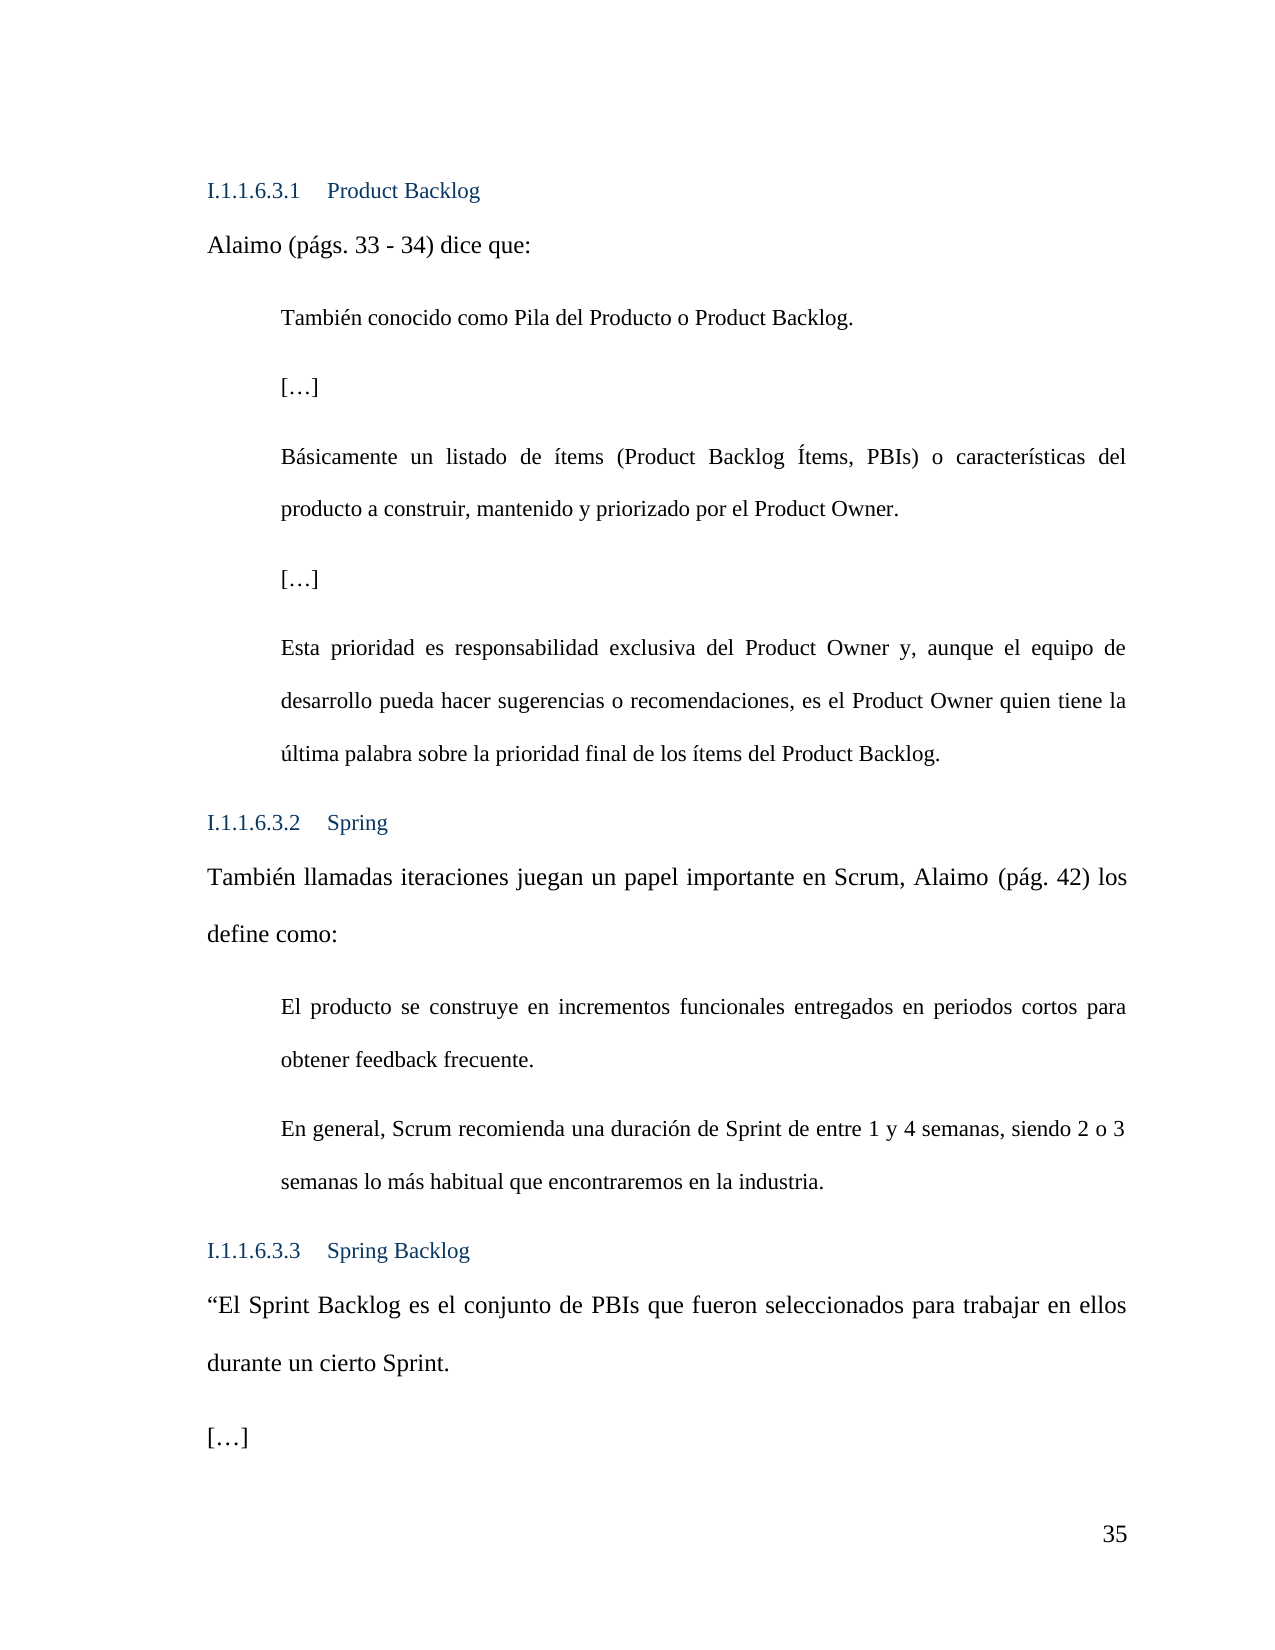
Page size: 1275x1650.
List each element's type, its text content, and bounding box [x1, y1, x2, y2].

subtitle Product Backlog [207, 177, 1127, 203]
text […] [207, 1422, 1127, 1451]
text Alaimo dice que: [207, 230, 1127, 259]
text […] [281, 565, 1127, 591]
text Básicamente un listado de ítems (Product Backlog Ítems, PBIs) o características del producto a construir, mantenido y priorizado por el Product Owner. [281, 443, 1127, 522]
text El producto se construye en incrementos funcionales entregados en periodos cortos para obtener feedback frecuente. [281, 993, 1127, 1072]
subtitle Spring Backlog [207, 1238, 1127, 1264]
subtitle Spring [207, 809, 1127, 835]
text […] [281, 373, 1127, 400]
text “El Sprint Backlog es el conjunto de PBIs que fueron seleccionados para trabajar en ellos durante un cierto Sprint. [207, 1290, 1127, 1377]
text En general, Scrum recomienda una duración de Sprint de entre 1 y 4 semanas, siendo 2 o 3 semanas lo más habitual que encontraremos en la industria. [281, 1116, 1127, 1194]
text También llamadas iteraciones juegan un papel importante en Scrum, Alaimo los define como: [207, 862, 1127, 948]
text También conocido como Pila del Producto o Product Backlog. [281, 304, 1127, 330]
text Esta prioridad es responsabilidad exclusiva del Product Owner y, aunque el equipo de desarrollo pueda hacer sugerencias o recomendaciones, es el Product Owner quien tiene la última palabra sobre la prioridad final de los ítems del Product Backlog. [281, 634, 1127, 766]
